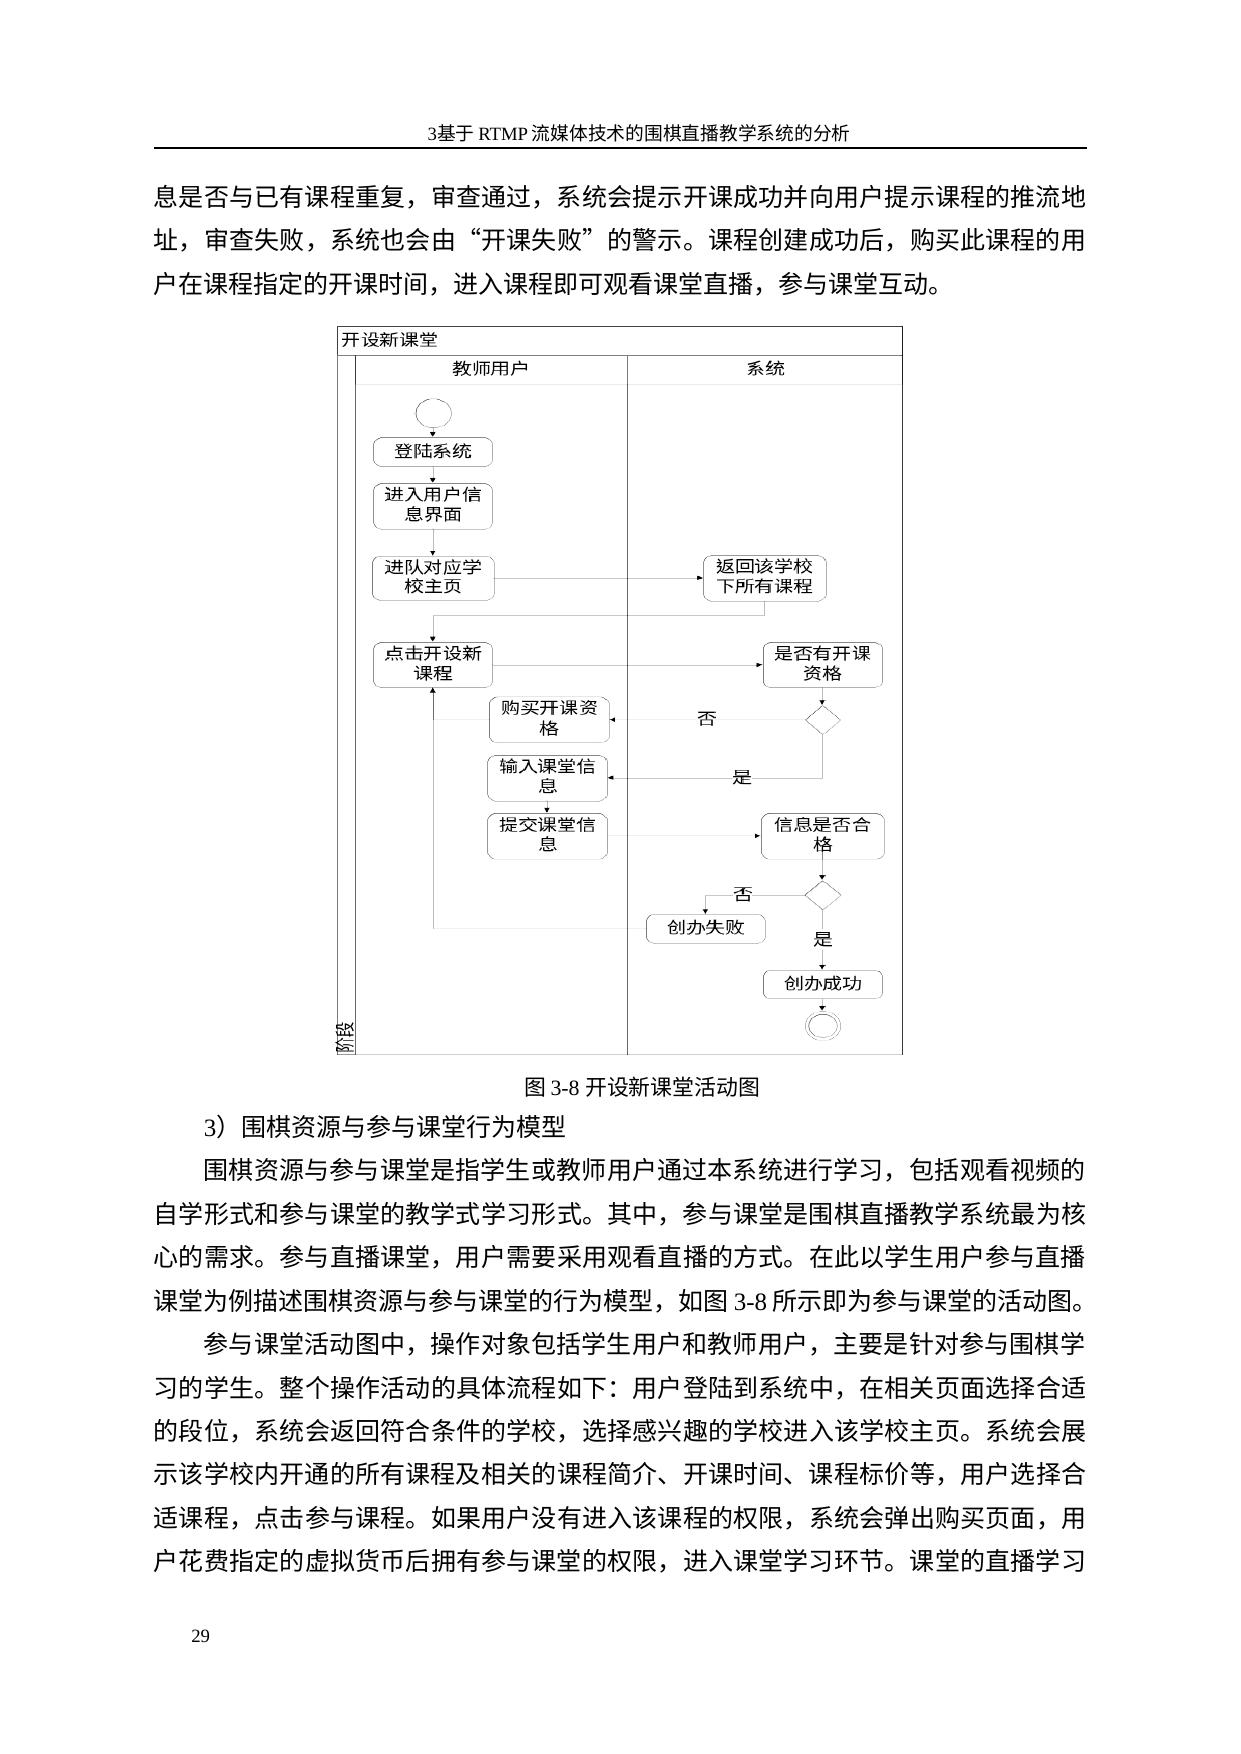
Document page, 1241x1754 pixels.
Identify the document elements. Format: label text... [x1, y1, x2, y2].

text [153, 1324, 1087, 1578]
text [153, 177, 1087, 300]
text 3）围棋资源与参与课堂行为模型 [153, 1107, 1087, 1144]
text 图3-8 开设新课堂活动图 [153, 1069, 1087, 1101]
text 围棋资源与参与课堂是指学生或教师用户通过本系统进行学习，包括观看视频的自学形式和参与课堂的教学式学习形式。其中，参与课堂是围棋直播教学系统最为核心的需求。参与直播课堂，用户需要采用观看直播的方式。在此以学生用户参与直播课堂为例描述围棋资源与参与课堂的行为模型，如图3-8所示即为参与课堂的活动图。 [153, 1151, 1087, 1317]
